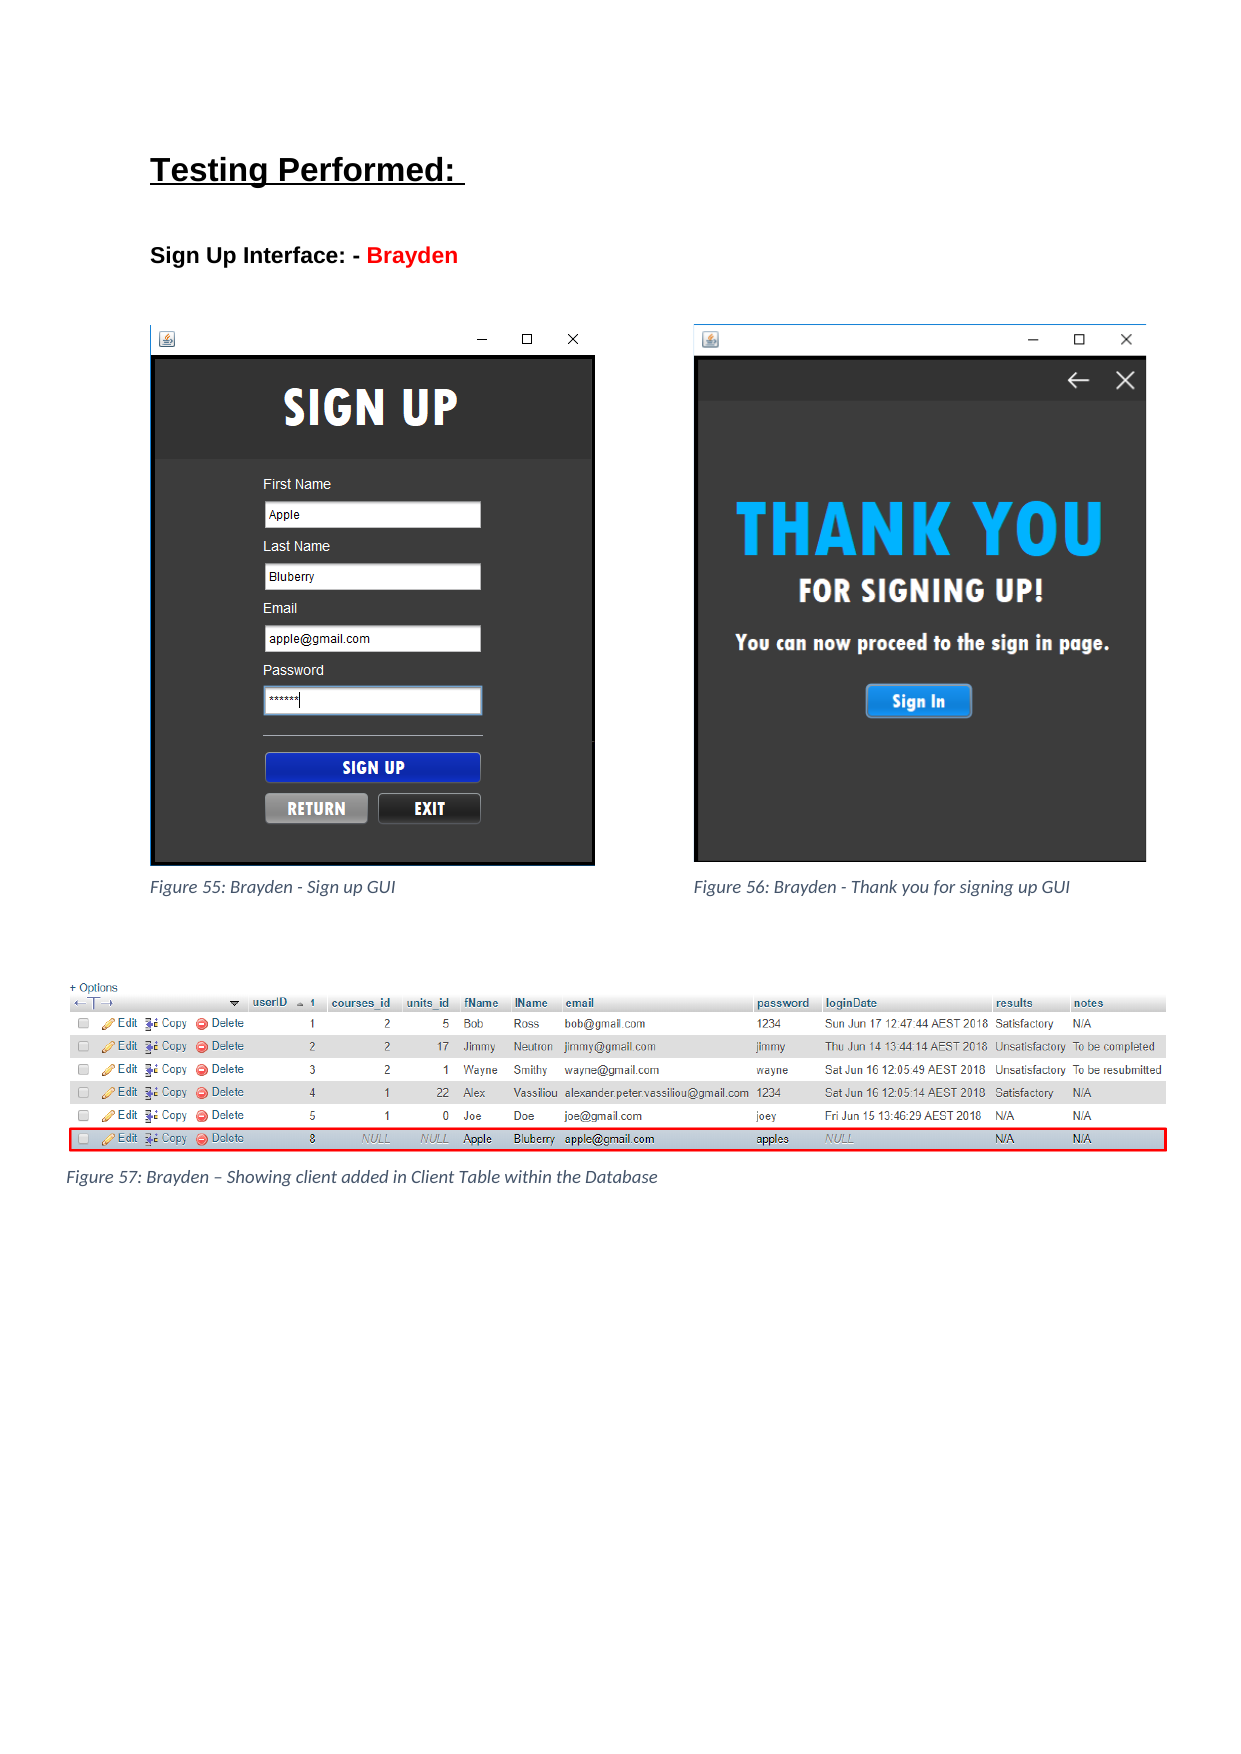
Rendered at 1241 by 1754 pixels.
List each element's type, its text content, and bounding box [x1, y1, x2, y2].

text Sign Up Interface: - Brayden [150, 242, 1090, 268]
text Testing Performed: [150, 150, 1090, 188]
picture [150, 325, 595, 866]
picture [693, 324, 1147, 862]
picture [66, 974, 1168, 1153]
